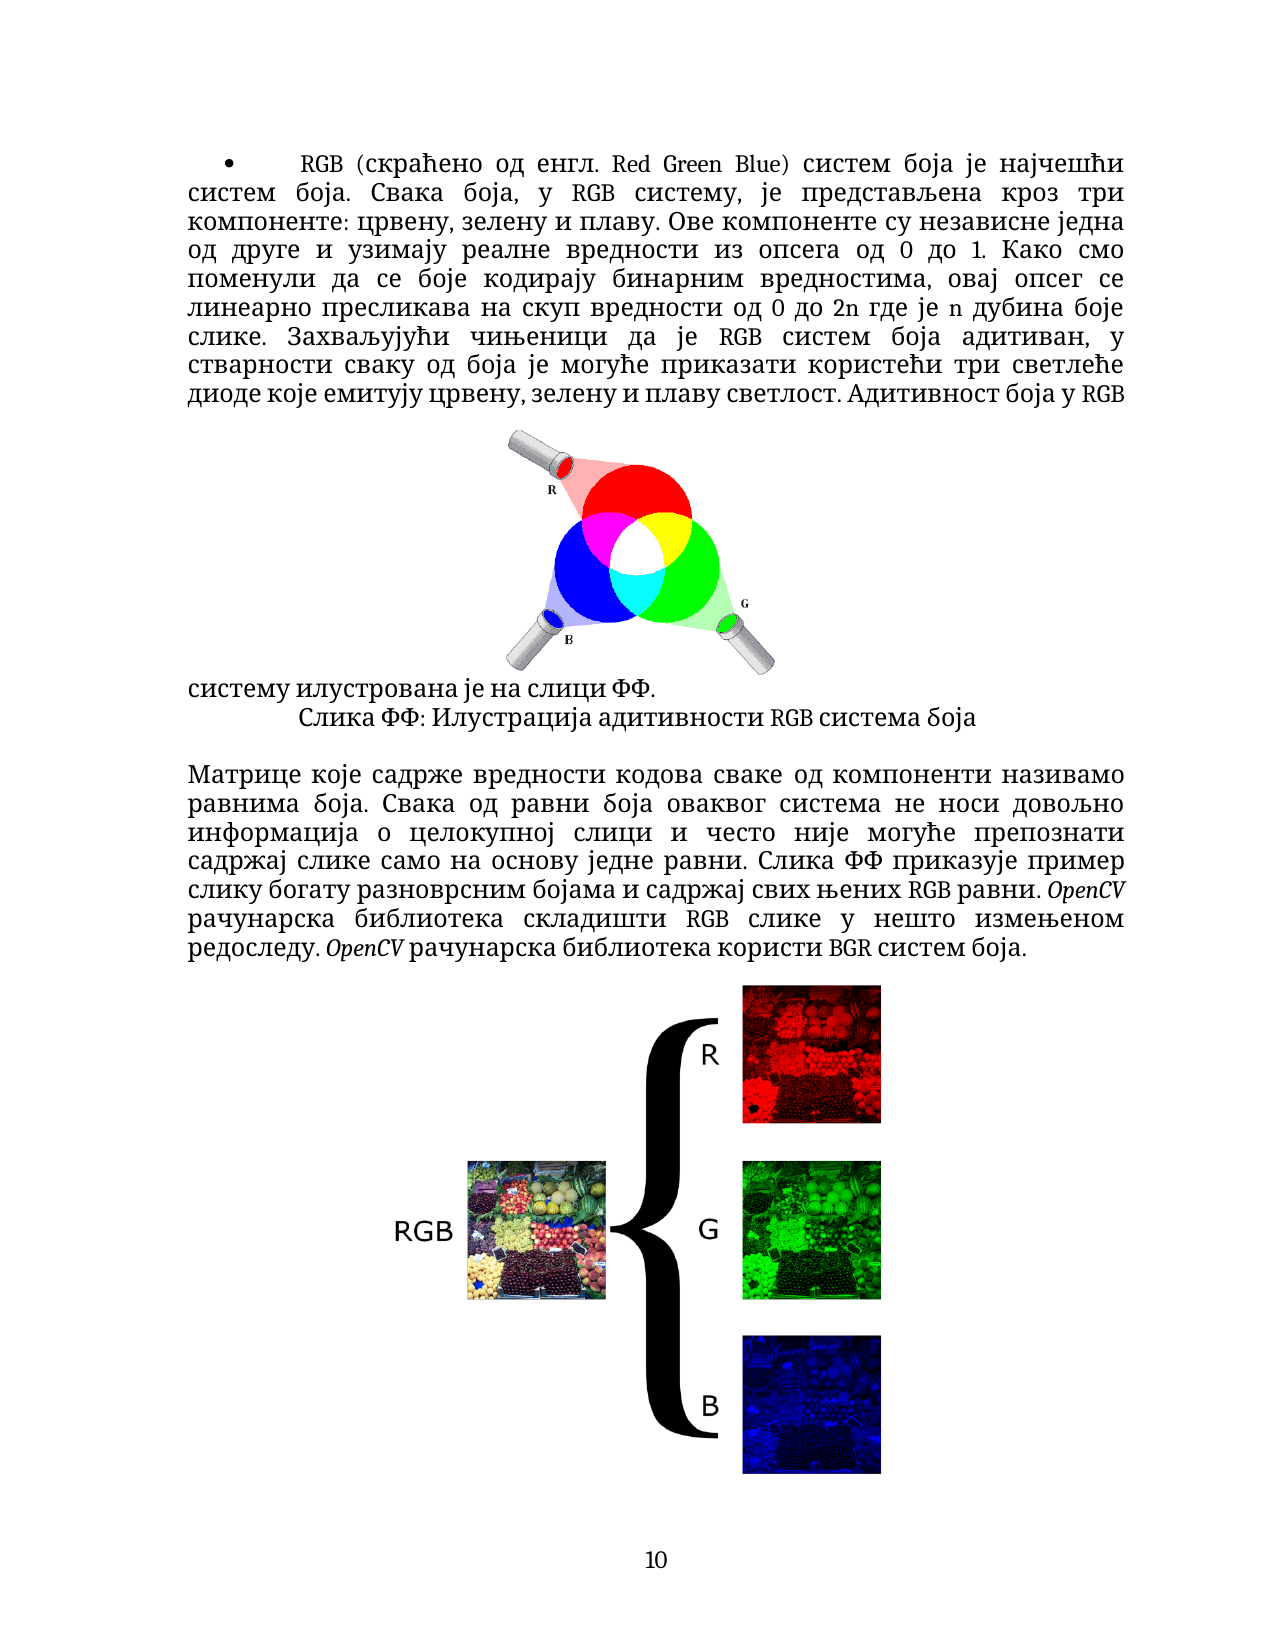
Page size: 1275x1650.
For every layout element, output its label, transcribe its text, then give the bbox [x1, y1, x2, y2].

list Матрице које садрже вредности кодова сваке од компоненти називамо равнима боја. Свака од равни боја оваквог система не носи довољно информација о целокупној слици и често није могуће препознати садржај слике само на основу једне равни. Слика ФФ приказује пример слику богату разноврсним бојама и садржај свих њених RGB равни. OpenCV рачунарска библиотека складишти RGB слике у нешто измењеном редоследу. OpenCV рачунарска библиотека користи BGR систем боја. [187, 761, 1125, 962]
picture [370, 973, 902, 1494]
picture [494, 430, 782, 675]
list RGB (скраћено од енгл. Red Green Blue) систем боја је најчешћи систем боја. Свака боја, у RGB систему, је представљена кроз три компоненте: црвену, зелену и плаву. Ове компоненте су независне једна од друге и узимају реалне вредности из опсега од 0 до 1. Како смо поменули да се боје кодирају бинарним вредностима, овај опсег се линеарно пресликава на скуп вредности од 0 до 2n где је n дубина боје слике. Захваљујући чињеници да је RGB систем боја адитиван, у стварности сваку од боја је могуће приказати користећи три светлеће диоде које емитују црвену, зелену и плаву светлост. Адитивност боја у RGB систему илустрована је на слици ФФ. [187, 150, 1125, 703]
title Слика ФФ: Илустрација адитивности RGB система боја [150, 703, 1125, 732]
